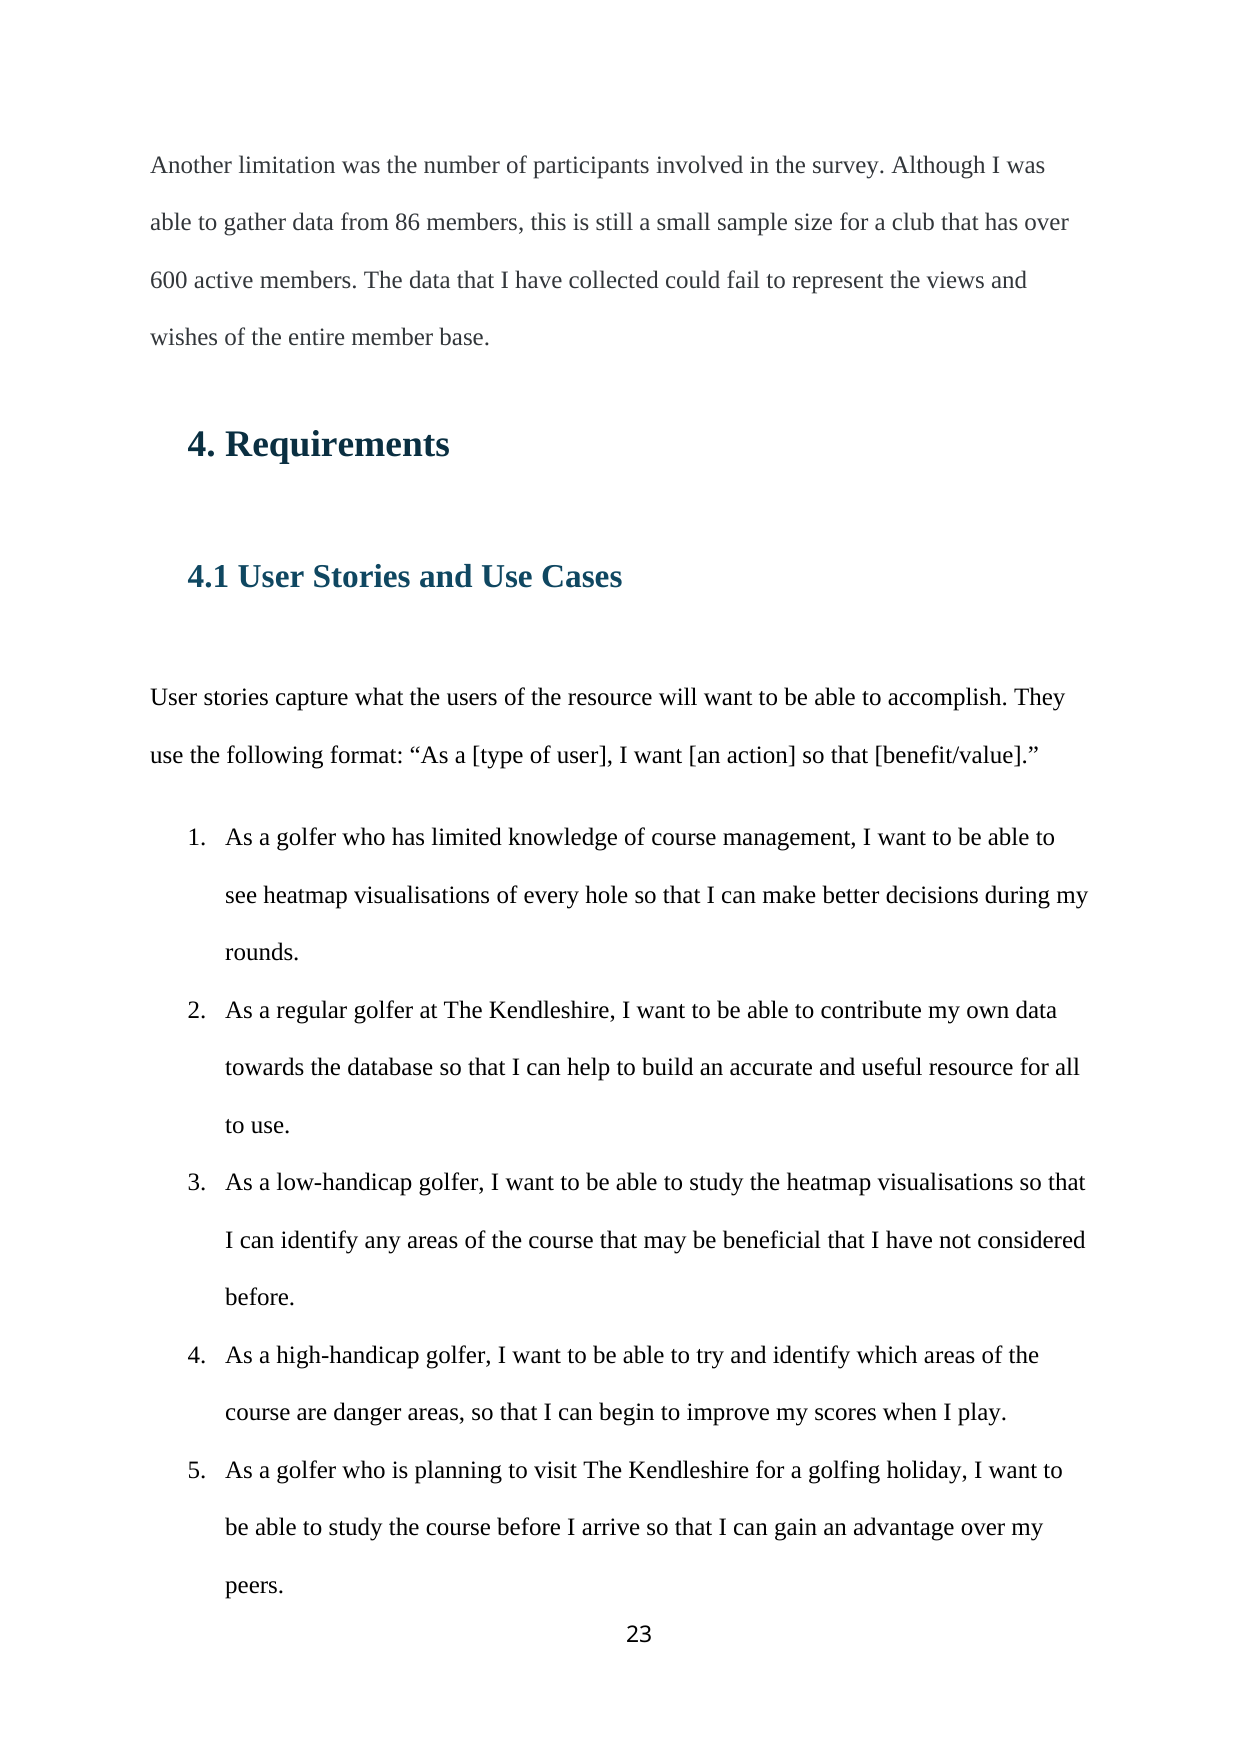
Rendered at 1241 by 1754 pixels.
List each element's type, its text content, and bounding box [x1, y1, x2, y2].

text User stories capture what the users of the resource will want to be able to accomplish. They use the following format: “As a [type of user], I want [an action] so that [benefit/value].” [150, 682, 1090, 768]
text Another limitation was the number of participants involved in the survey. Although I was able to gather data from 86 members, this is still a small sample size for a club that has over 600 active members. The data that I have collected could fail to represent the views and wishes of the entire member base. [150, 150, 1090, 351]
subtitle 4.1 User Stories and Use Cases [150, 556, 1090, 595]
list As a regular golfer at The Kendleshire, I want to be able to contribute my own data towards the database so that I can help to build an accurate and useful resource for all to use. [187, 995, 1090, 1138]
list As a high-handicap golfer, I want to be able to try and identify which areas of the course are danger areas, so that I can begin to improve my scores when I play. [187, 1340, 1090, 1426]
list As a golfer who has limited knowledge of course management, I want to be able to see heatmap visualisations of every hole so that I can make better decisions during my rounds. [187, 822, 1090, 966]
subtitle 4. Requirements [150, 422, 1090, 465]
list As a golfer who is planning to visit The Kendleshire for a golfing holiday, I want to be able to study the course before I arrive so that I can gain an advantage over my peers. [187, 1455, 1090, 1598]
list As a low-handicap golfer, I want to be able to study the heatmap visualisations so that I can identify any areas of the course that may be beneficial that I have not considered before. [187, 1167, 1090, 1311]
